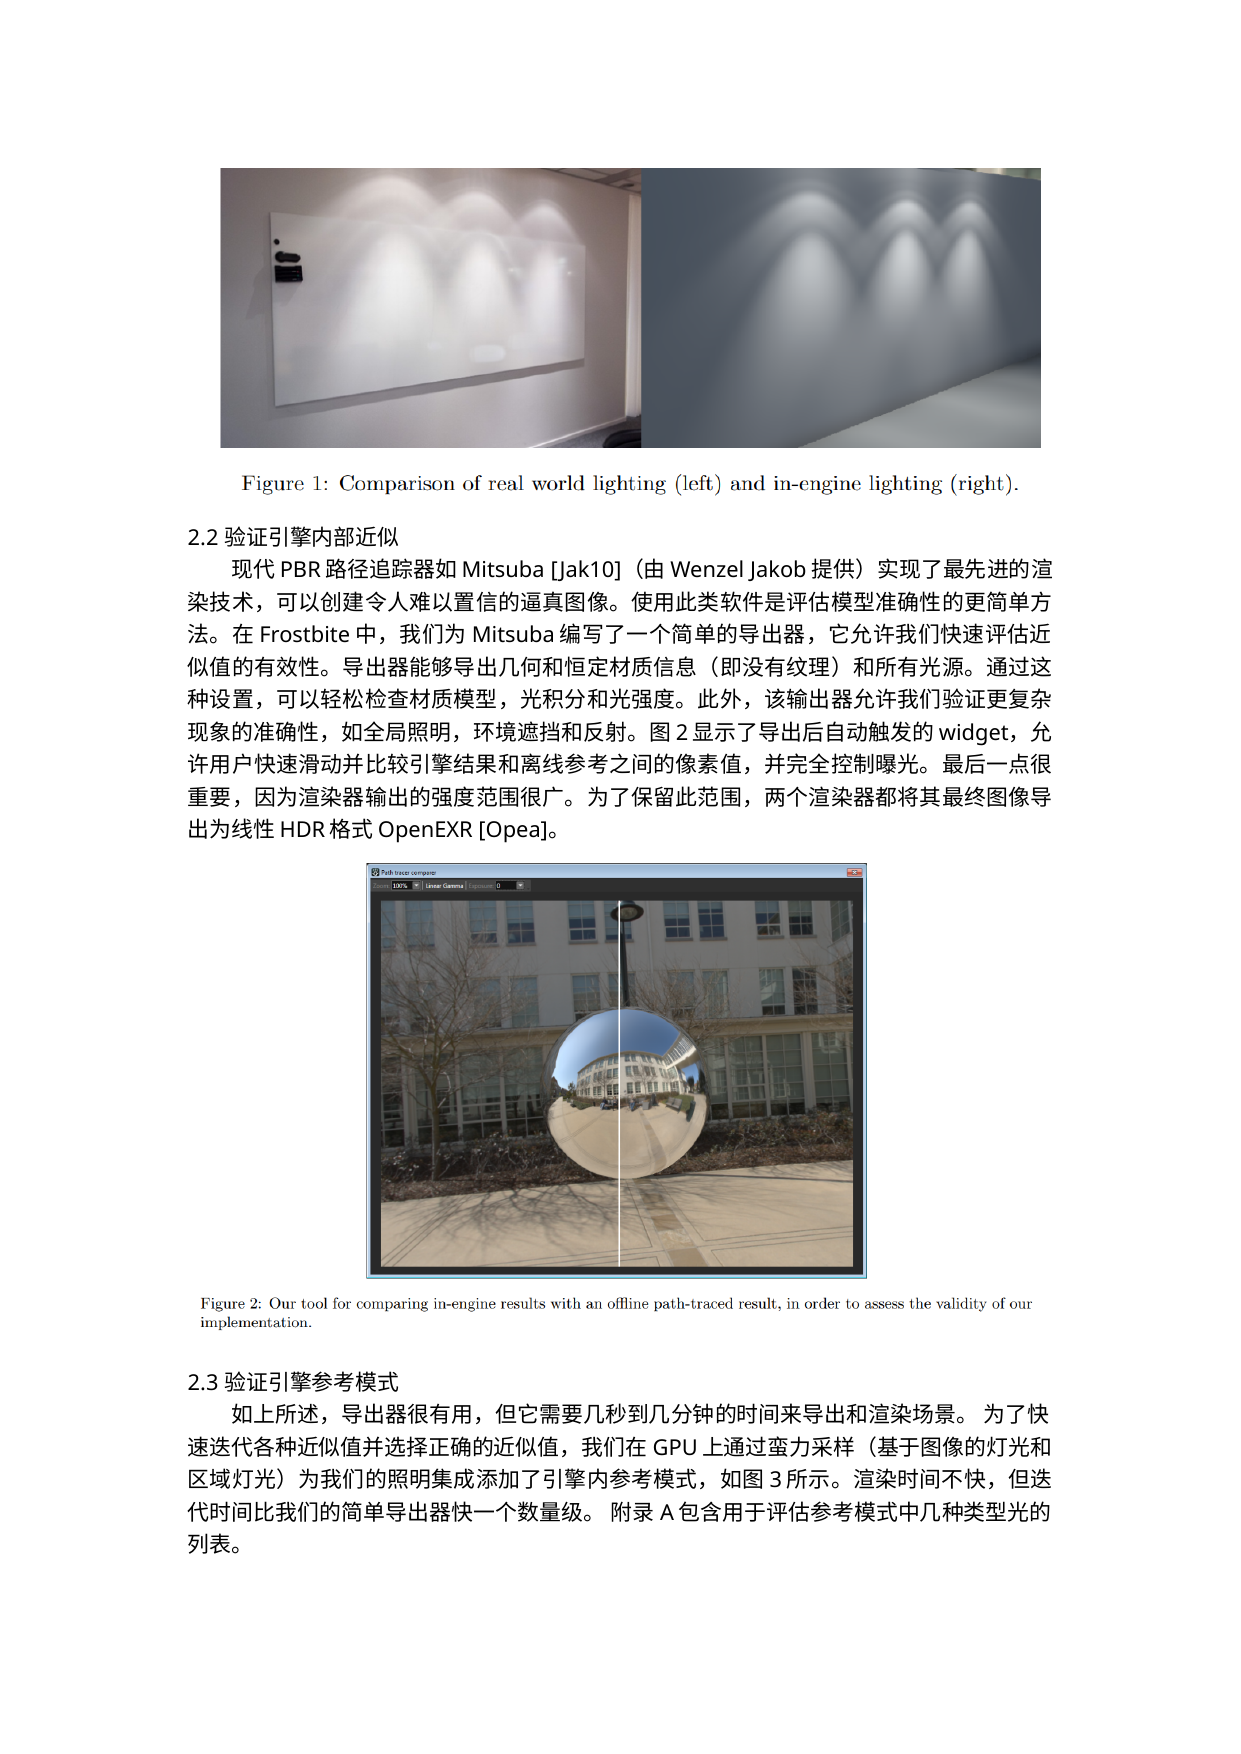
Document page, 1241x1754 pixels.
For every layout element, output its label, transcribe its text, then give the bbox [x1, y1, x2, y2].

picture [187, 162, 1053, 502]
text 2.2 验证引擎内部近似 [187, 519, 1053, 552]
text 2.3 验证引擎参考模式 [187, 1364, 1053, 1397]
text 如上所述，导出器很有用，但它需要几秒到几分钟的时间来导出和渲染场景。 为了快速迭代各种近似值并选择正确的近似值，我们在GPU上通过蛮力采样（基于图像的灯光和区域灯光）为我们的照明集成添加了引擎内参考模式，如图3所示。渲染时间不快，但迭代时间比我们的简单导出器快一个数量级。 附录A包含用于评估参考模式中几种类型光的列表。 [187, 1397, 1053, 1559]
picture [187, 844, 1053, 1331]
text 现代PBR路径追踪器如Mitsuba [Jak10]（由Wenzel Jakob提供）实现了最先进的渲染技术，可以创建令人难以置信的逼真图像。使用此类软件是评估模型准确性的更简单方法。在Frostbite中，我们为Mitsuba编写了一个简单的导出器，它允许我们快速评估近似值的有效性。导出器能够导出几何和恒定材质信息（即没有纹理）和所有光源。通过这种设置，可以轻松检查材质模型，光积分和光强度。此外，该输出器允许我们验证更复杂现象的准确性，如全局照明，环境遮挡和反射。图2显示了导出后自动触发的widget，允许用户快速滑动并比较引擎结果和离线参考之间的像素值，并完全控制曝光。最后一点很重要，因为渲染器输出的强度范围很广。为了保留此范围，两个渲染器都将其最终图像导出为线性HDR格式OpenEXR [Opea]。 [187, 552, 1053, 844]
